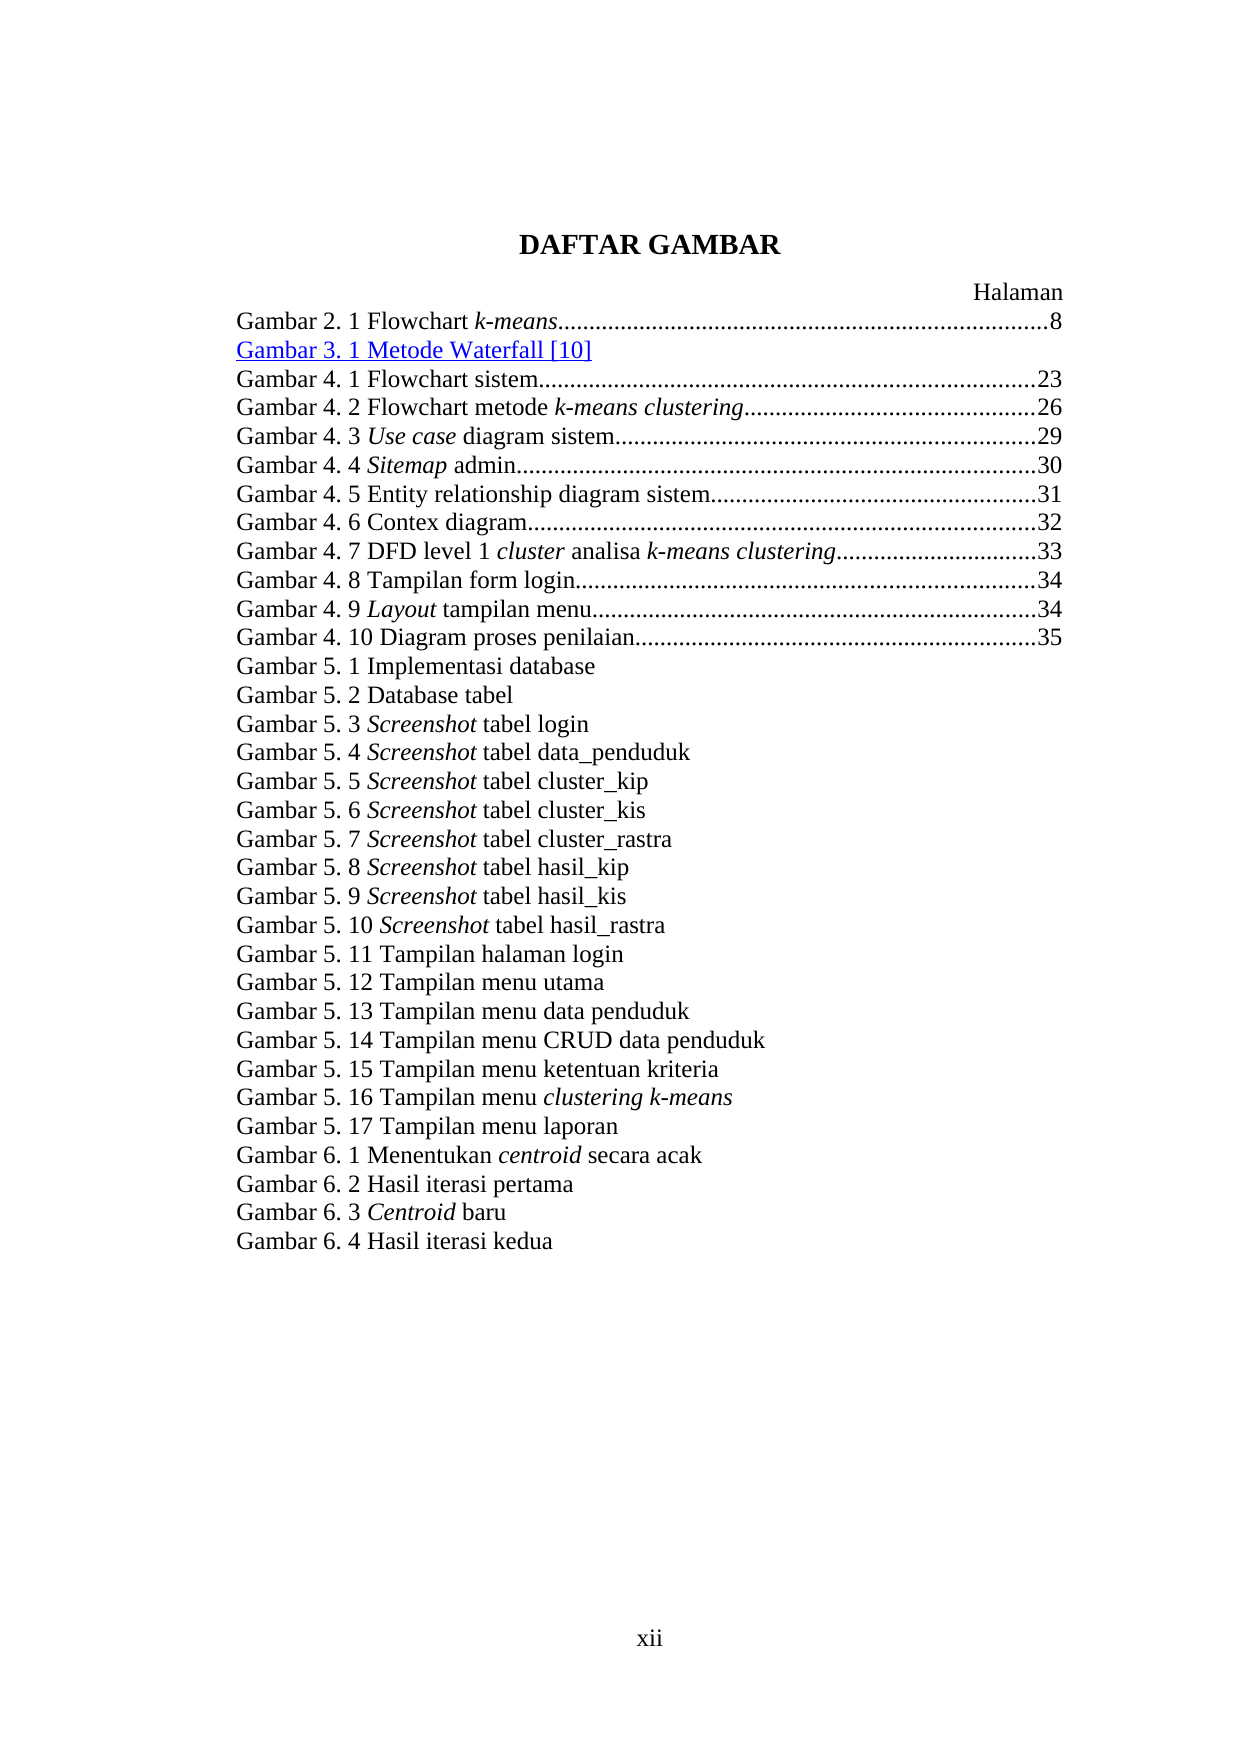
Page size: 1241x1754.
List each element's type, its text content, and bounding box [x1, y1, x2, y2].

text Gambar 3. 1 Metode Waterfall [10] 12 [236, 335, 1063, 364]
text Gambar 5. 5 Screenshot tabel cluster_kip 38 [236, 766, 1063, 795]
text Gambar 6. 1 Menentukan centroid secara acak 73 [236, 1140, 1063, 1169]
text Gambar 4. 10 Diagram proses penilaian 35 [236, 622, 1063, 651]
text Gambar 4. 3 Use case diagram sistem 29 [236, 421, 1063, 450]
text Gambar 4. 4 Sitemap admin 30 [236, 450, 1063, 479]
text Gambar 5. 3 Screenshot tabel login 37 [236, 709, 1063, 737]
text Gambar 5. 8 Screenshot tabel hasil_kip 39 [236, 852, 1063, 881]
text Gambar 4. 7 DFD level 1 cluster analisa k-means clustering 33 [236, 536, 1063, 565]
text Gambar 4. 6 Contex diagram 32 [236, 507, 1063, 536]
text Gambar 5. 12 Tampilan menu utama 41 [236, 967, 1063, 996]
text Gambar 5. 10 Screenshot tabel hasil_rastra 40 [236, 910, 1063, 939]
text Gambar 4. 2 Flowchart metode k-means clustering 26 [236, 392, 1063, 421]
text Gambar 5. 7 Screenshot tabel cluster_rastra 39 [236, 824, 1063, 852]
text Gambar 6. 2 Hasil iterasi pertama 74 [236, 1169, 1063, 1197]
text Gambar 5. 6 Screenshot tabel cluster_kis 39 [236, 795, 1063, 824]
text Gambar 5. 2 Database tabel 37 [236, 680, 1063, 709]
text Gambar 6. 4 Hasil iterasi kedua 75 [236, 1226, 1063, 1255]
text Gambar 4. 8 Tampilan form login 34 [236, 565, 1063, 594]
text Gambar 5. 13 Tampilan menu data penduduk 42 [236, 996, 1063, 1025]
text Halaman [236, 277, 1063, 306]
text Gambar 5. 1 Implementasi database 36 [236, 651, 1063, 680]
text Gambar 4. 1 Flowchart sistem 23 [236, 364, 1063, 392]
text Gambar 5. 14 Tampilan menu CRUD data penduduk 42 [236, 1025, 1063, 1054]
subtitle DAFTAR GAMBAR [236, 227, 1063, 261]
text Gambar 2. 1 Flowchart k-means 8 [236, 306, 1063, 335]
text Gambar 5. 9 Screenshot tabel hasil_kis 40 [236, 881, 1063, 910]
text Gambar 5. 17 Tampilan menu laporan 44 [236, 1111, 1063, 1140]
text Gambar 4. 9 Layout tampilan menu 34 [236, 594, 1063, 622]
text Gambar 5. 11 Tampilan halaman login 41 [236, 939, 1063, 967]
text Gambar 6. 3 Centroid baru 74 [236, 1197, 1063, 1226]
text Gambar 4. 5 Entity relationship diagram sistem 31 [236, 479, 1063, 507]
text Gambar 5. 16 Tampilan menu clustering k-means 44 [236, 1082, 1063, 1111]
text Gambar 5. 15 Tampilan menu ketentuan kriteria 43 [236, 1054, 1063, 1082]
text Gambar 5. 4 Screenshot tabel data_penduduk 38 [236, 737, 1063, 766]
